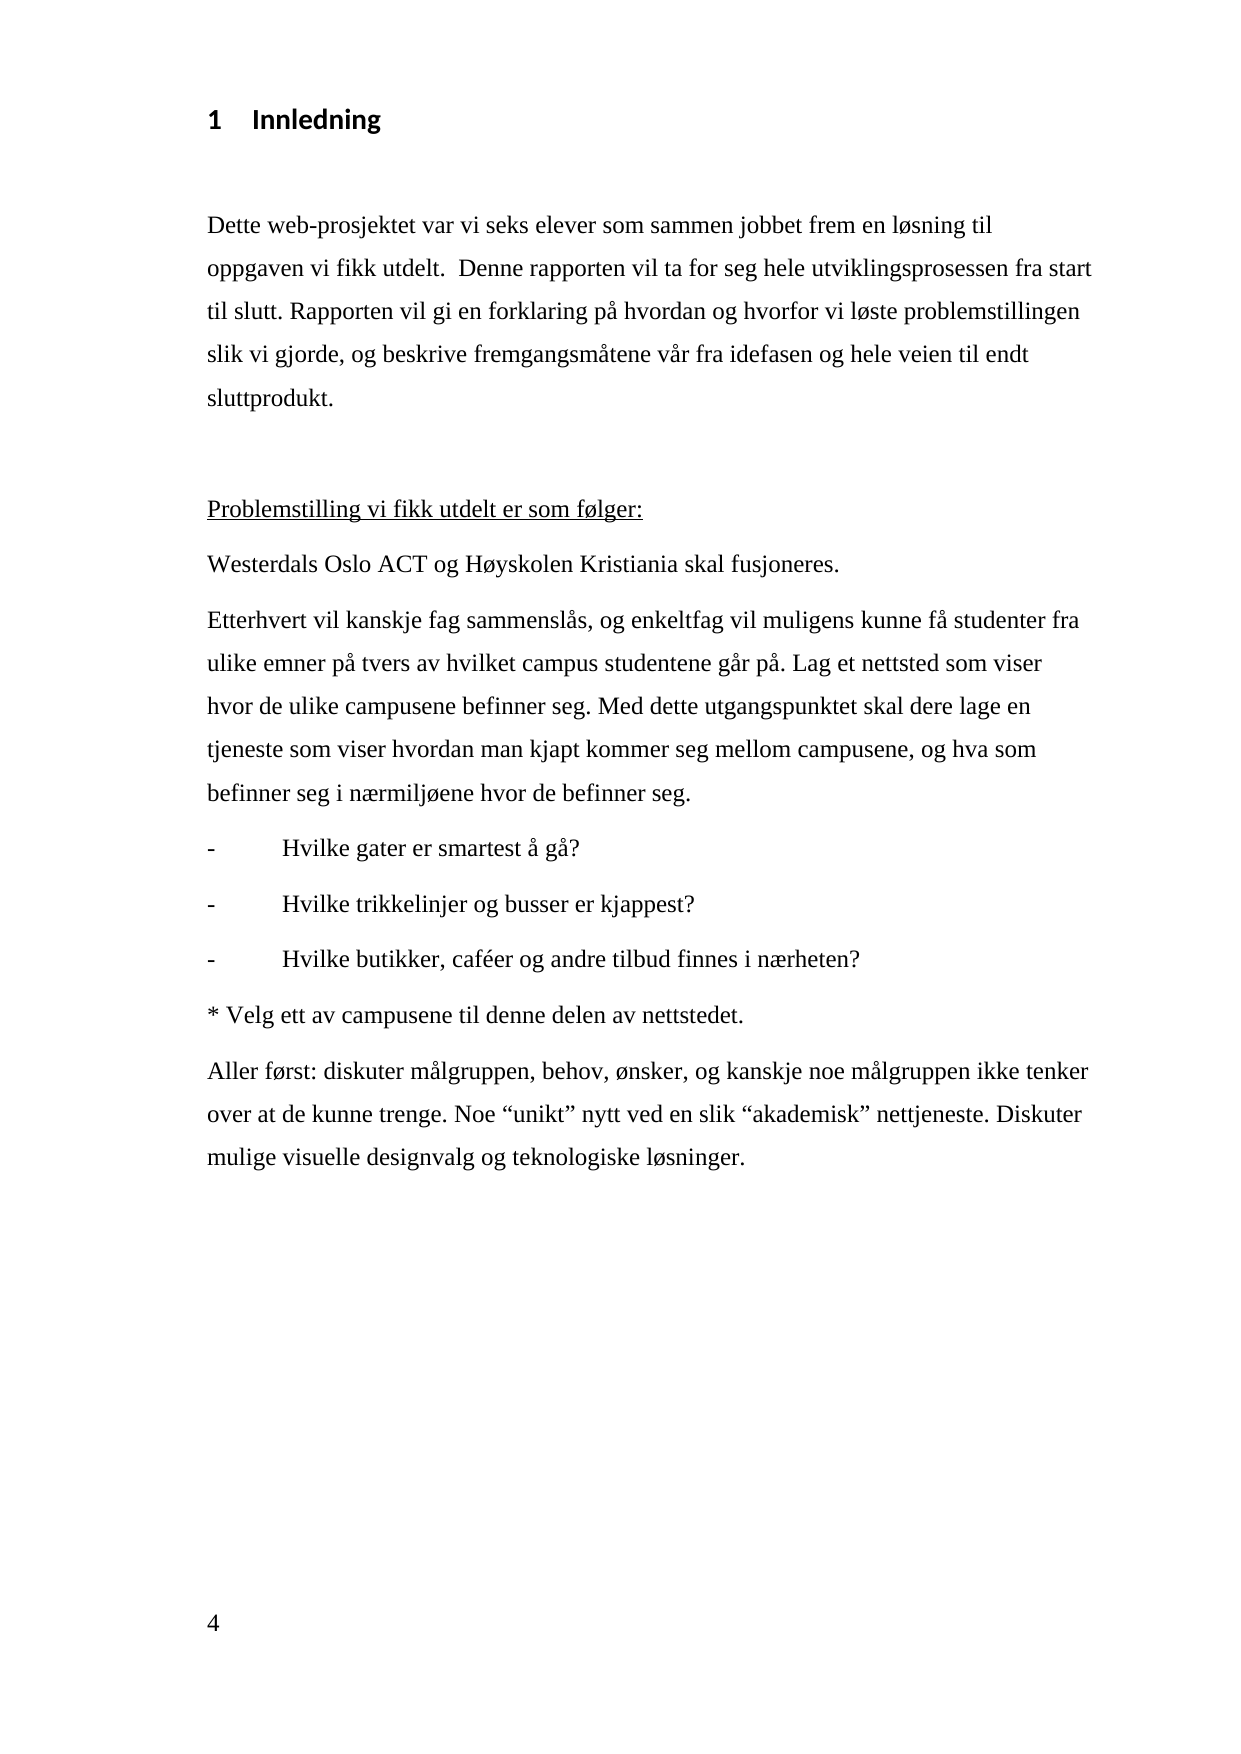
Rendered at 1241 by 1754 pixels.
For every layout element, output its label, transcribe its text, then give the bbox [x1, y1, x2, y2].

text Etterhvert vil kanskje fag sammenslås, og enkeltfag vil muligens kunne få studenter fra ulike emner på tvers av hvilket campus studentene går på. Lag et nettsted som viser hvor de ulike campusene befinner seg. Med dette utgangspunktet skal dere lage en tjeneste som viser hvordan man kjapt kommer seg mellom campusene, og hva som befinner seg i nærmiljøene hvor de befinner seg. [207, 605, 1092, 806]
text Dette web-prosjektet var vi seks elever som sammen jobbet frem en løsning til oppgaven vi fikk utdelt. Denne rapporten vil ta for seg hele utviklingsprosessen fra start til slutt. Rapporten vil gi en forklaring på hvordan og hvorfor vi løste problemstillingen slik vi gjorde, og beskrive fremgangsmåtene vår fra idefasen og hele veien til endt sluttprodukt. [207, 210, 1092, 411]
text - Hvilke butikker, caféer og andre tilbud finnes i nærheten? [207, 944, 1092, 973]
subtitle Innledning [207, 101, 1092, 137]
text - Hvilke gater er smartest å gå? [207, 833, 1092, 862]
text - Hvilke trikkelinjer og busser er kjappest? [207, 889, 1092, 918]
text Westerdals Oslo ACT og Høyskolen Kristiania skal fusjoneres. [207, 549, 1092, 578]
text Aller først: diskuter målgruppen, behov, ønsker, og kanskje noe målgruppen ikke tenker over at de kunne trenge. Noe “unikt” nytt ved en slik “akademisk” nettjeneste. Diskuter mulige visuelle designvalg og teknologiske løsninger. [207, 1056, 1092, 1171]
text * Velg ett av campusene til denne delen av nettstedet. [207, 1000, 1092, 1029]
text Problemstilling vi fikk utdelt er som følger: [207, 494, 1092, 523]
